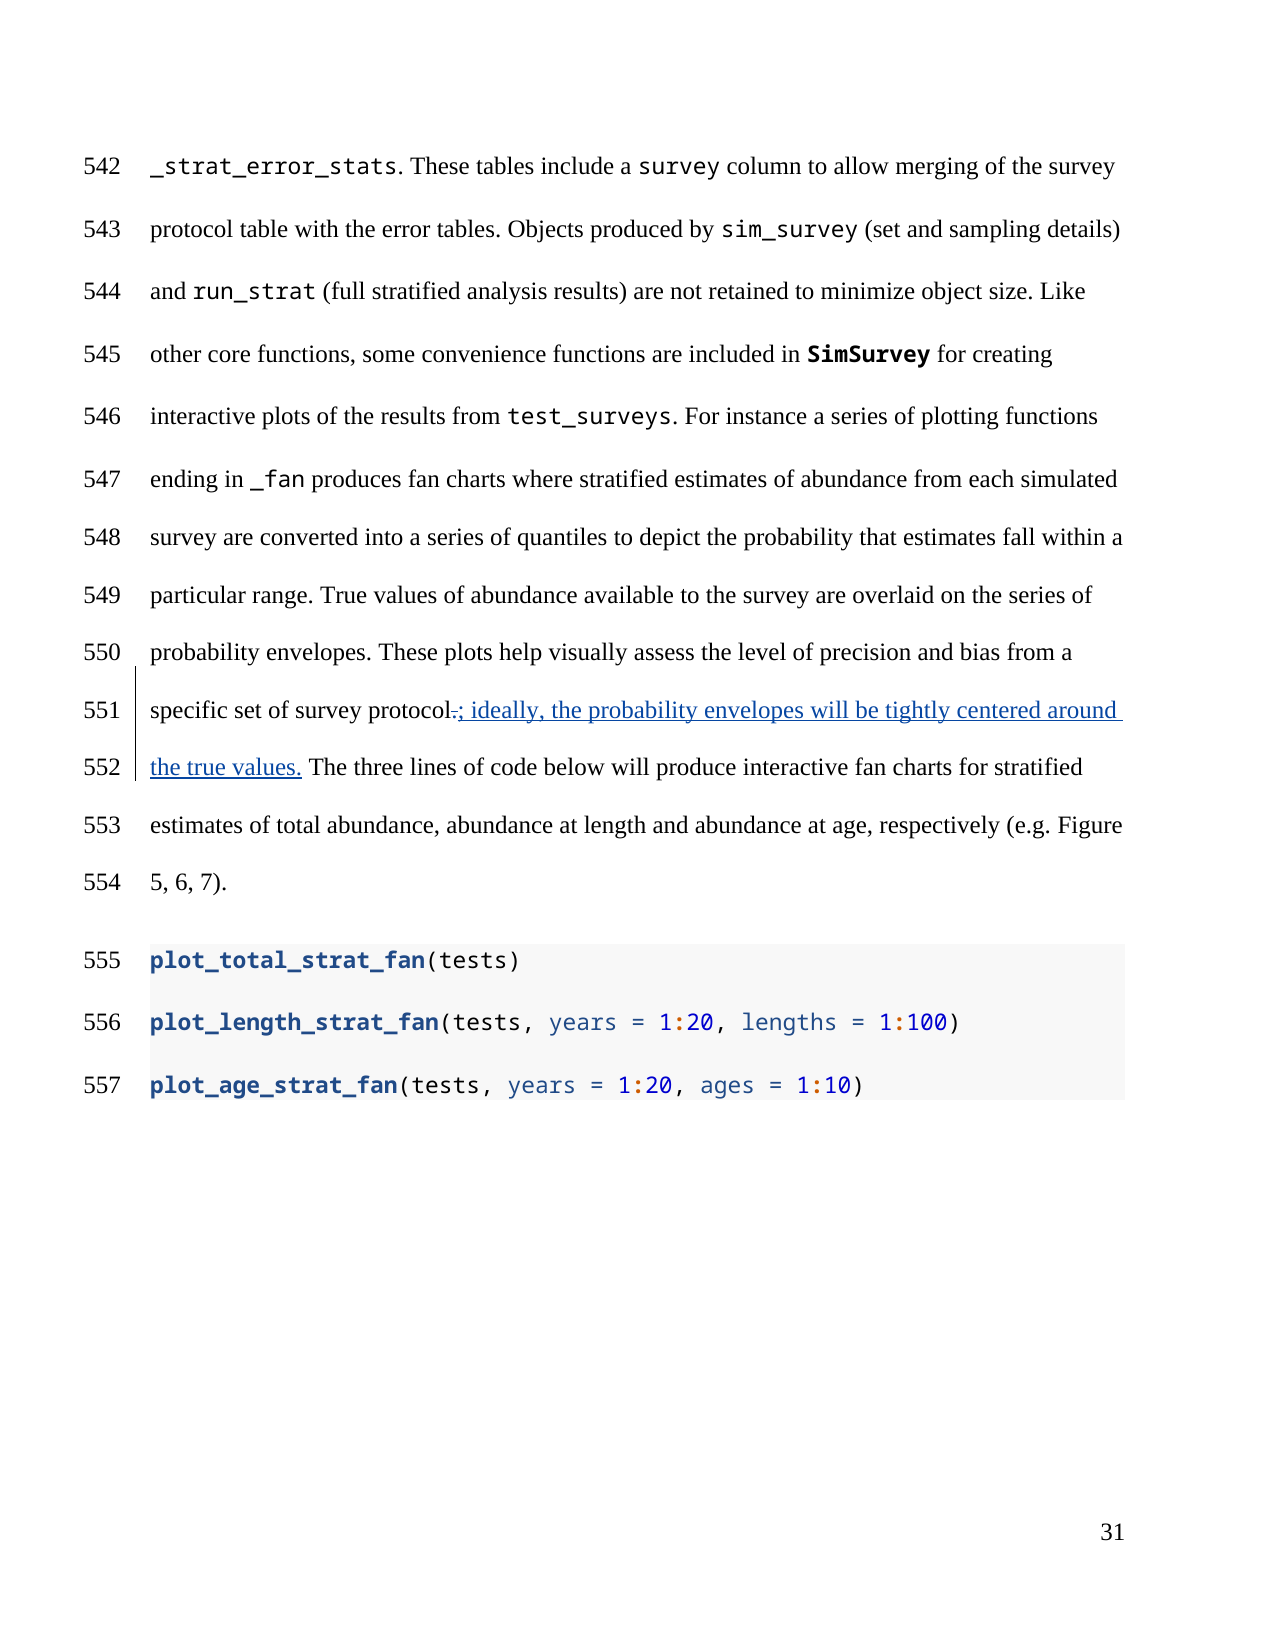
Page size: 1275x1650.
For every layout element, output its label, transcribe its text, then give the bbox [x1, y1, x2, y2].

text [150, 150, 1125, 896]
text plot_total_strat_fan(tests) plot_length_strat_fan(tests, years = 1:20, lengths = 1:100) plot_age_strat_fan(tests, years = 1:20, ages = 1:10) [150, 944, 1125, 1100]
